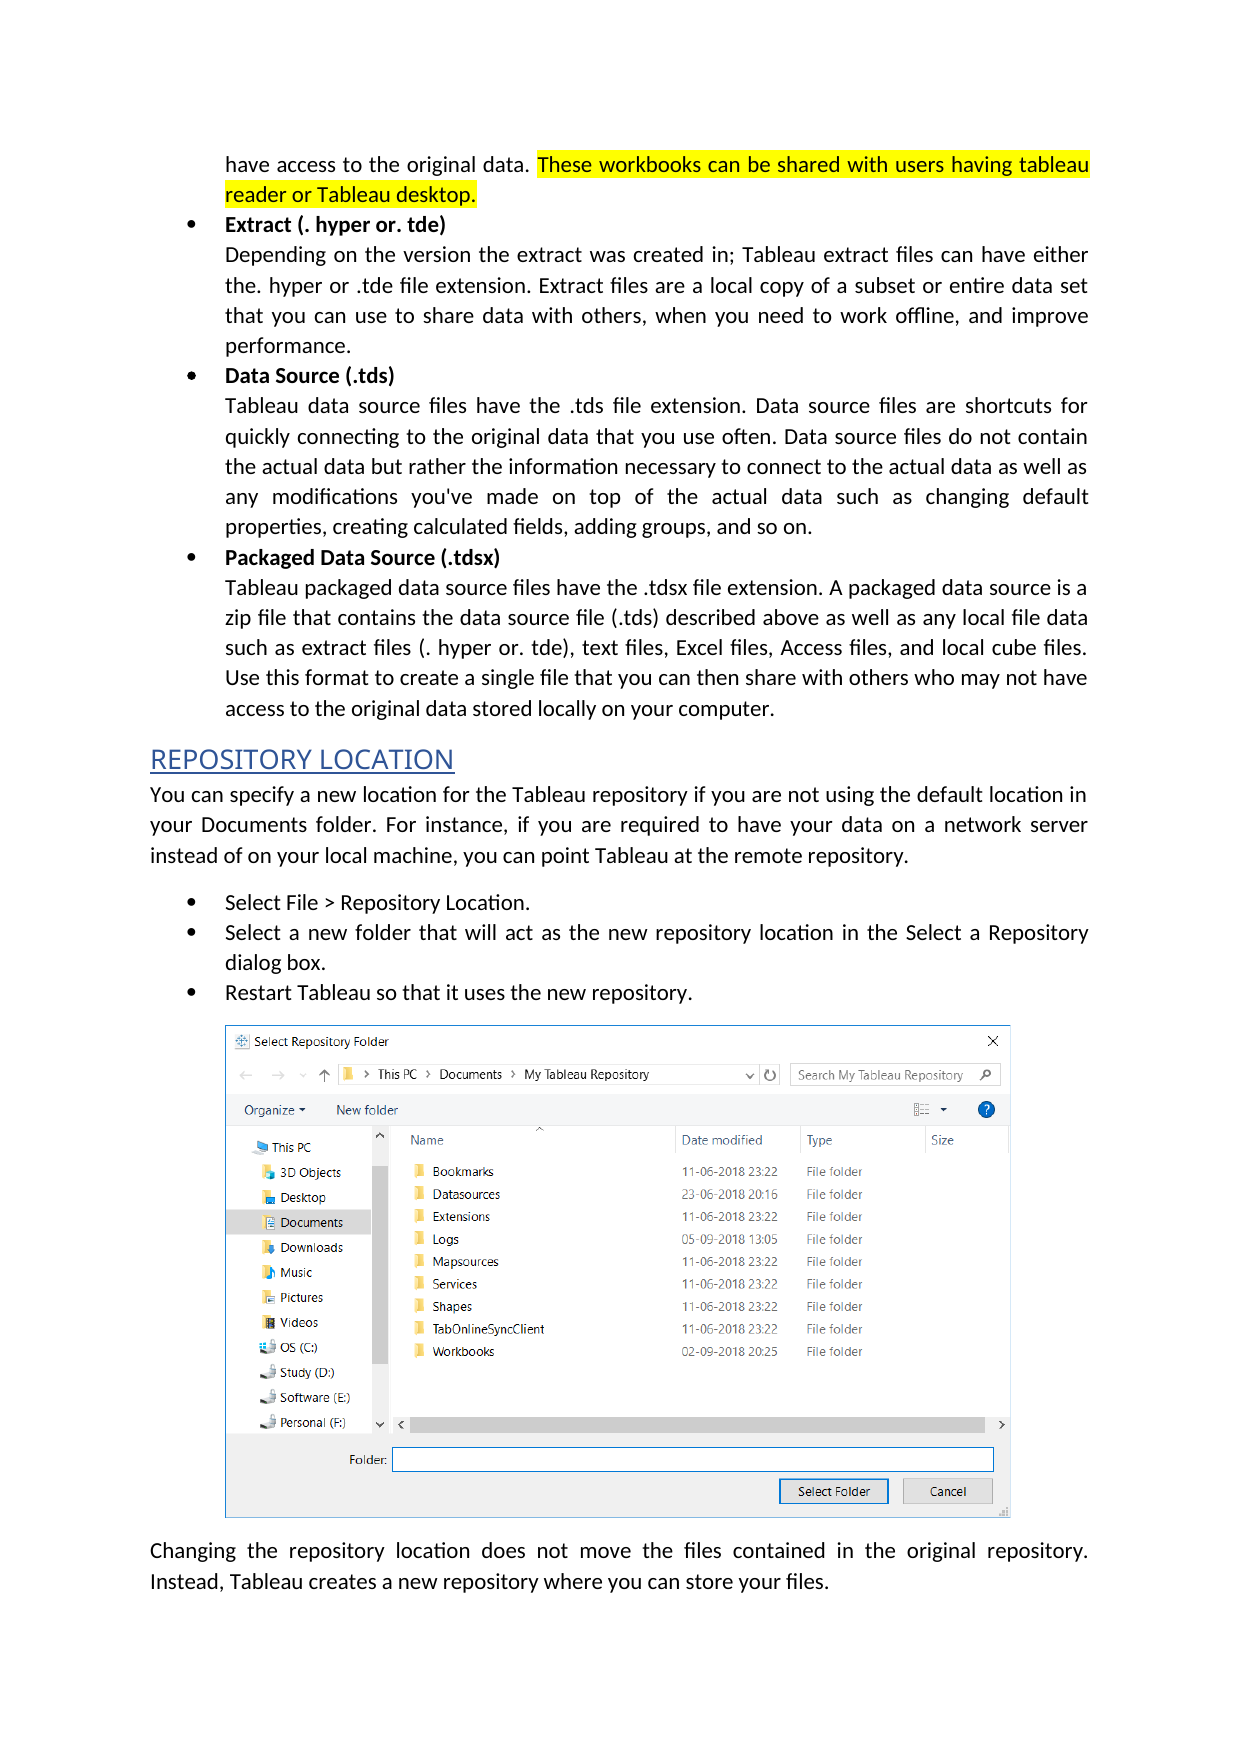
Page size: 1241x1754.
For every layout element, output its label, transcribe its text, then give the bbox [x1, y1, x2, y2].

list Tableau data source files have the .tds file extension. Data source files are shortcuts for quickly connecting to the original data that you use often. Data source files do not contain the actual data but rather the information necessary to connect to the actual data as well as any modifications you've made on top of the actual data such as changing default properties, creating calculated fields, adding groups, and so on. [225, 392, 1090, 541]
list Select File > Repository Location. [187, 888, 1090, 916]
list Restart Tableau so that it uses the new repository. [187, 978, 1090, 1006]
list Depending on the version the extract was created in; Tableau extract files can have either the. hyper or .tde file extension. Extract files are a local copy of a subset or entire data set that you can use to share data with others, when you need to work offline, and improve performance. [225, 241, 1090, 359]
list Tableau packaged data source files have the .tdsx file extension. A packaged data source is a zip file that contains the data source file (.tds) described above as well as any local file data such as extract files (. hyper or. tde), text files, Excel files, Access files, and local cube files. Use this format to create a single file that you can then share with others who may not have access to the original data stored locally on your computer. [225, 573, 1090, 722]
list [225, 150, 1090, 208]
subtitle REPOSITORY LOCATION [150, 741, 1090, 777]
list Data Source (.tds) [187, 361, 1090, 389]
text Changing the repository location does not move the files contained in the original repository. Instead, Tableau creates a new repository where you can store your files. [150, 1537, 1090, 1595]
text You can specify a new location for the Tableau repository if you are not using the default location in your Documents folder. For instance, if you are required to have your data on a network server instead of on your local machine, you can point Tableau at the remote repository. [150, 780, 1090, 869]
list Select a new folder that will act as the new repository location in the Select a Repository dialog box. [187, 918, 1090, 976]
picture [225, 1025, 1011, 1518]
list Packaged Data Source (.tdsx) [187, 543, 1090, 571]
list Extract (. hyper or. tde) [187, 210, 1090, 238]
